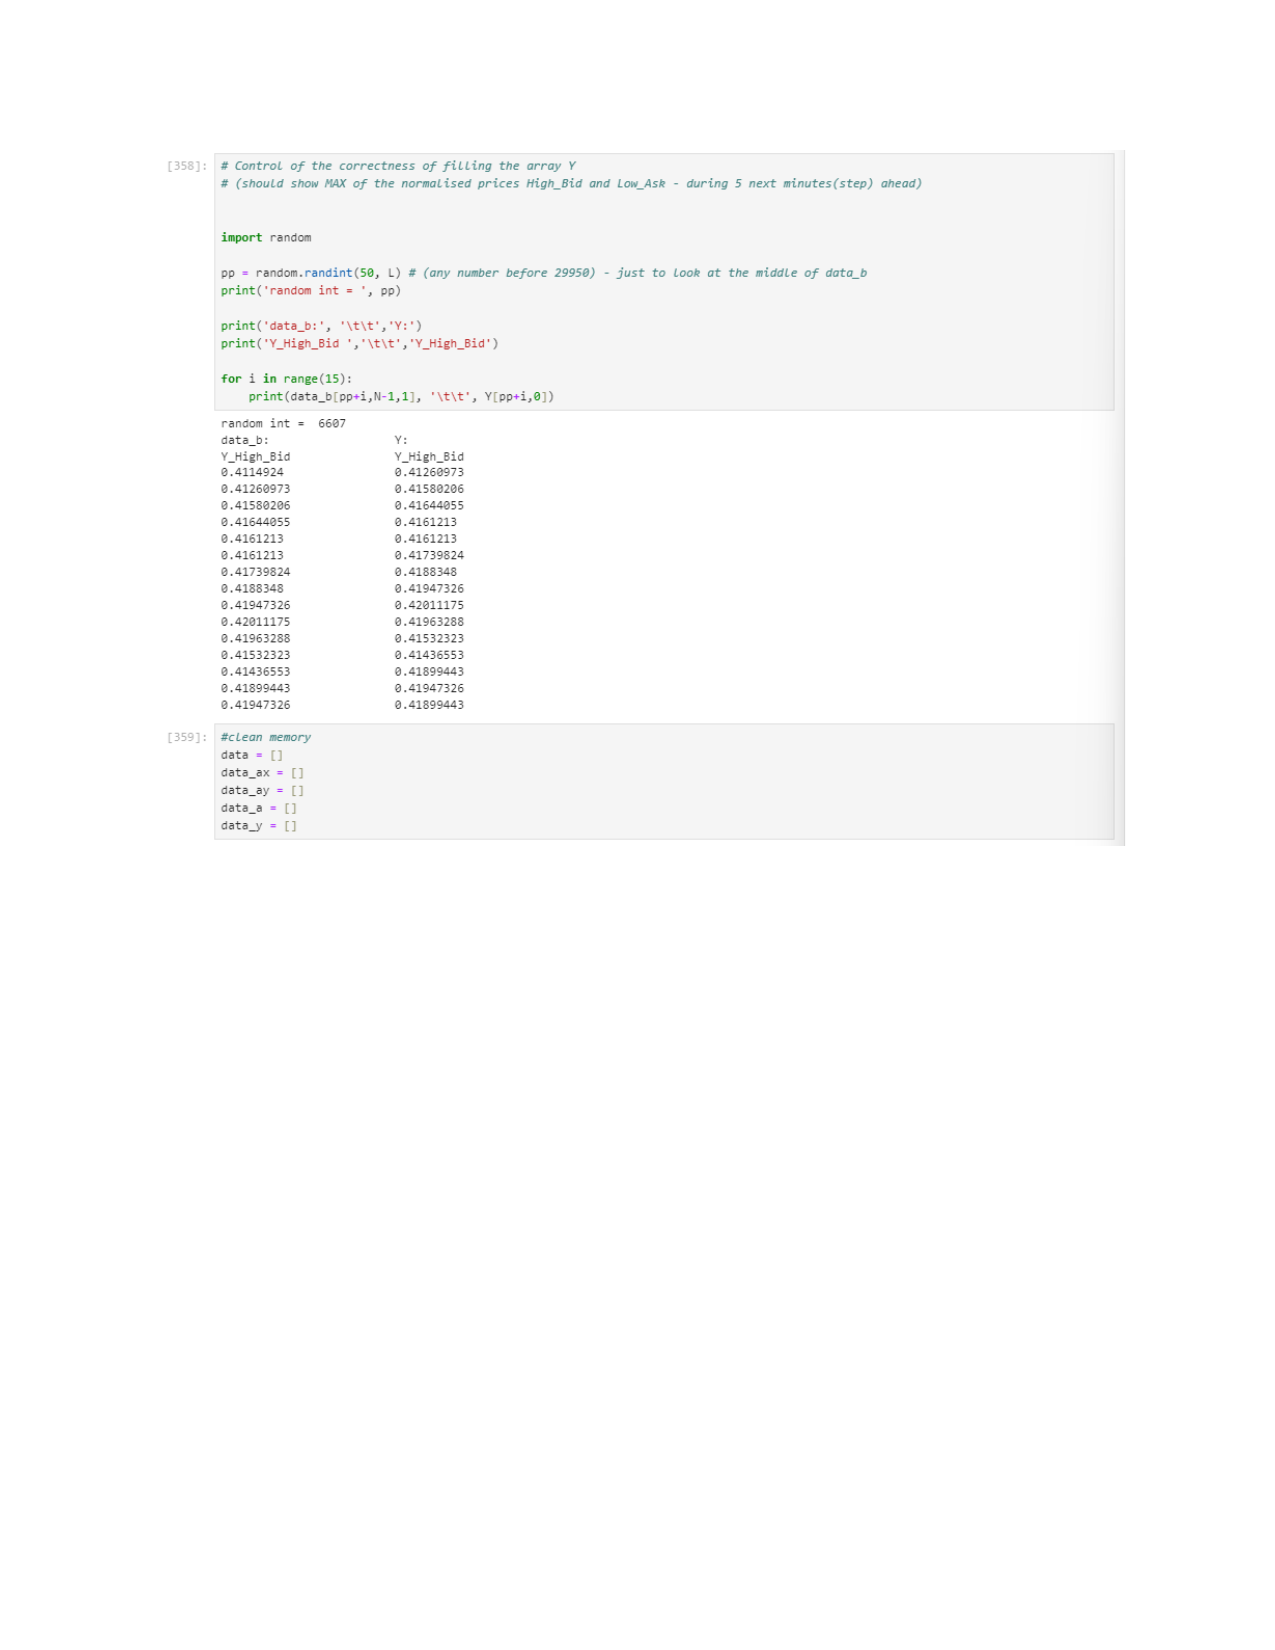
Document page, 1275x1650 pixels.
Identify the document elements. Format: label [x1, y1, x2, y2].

picture [150, 150, 1125, 846]
